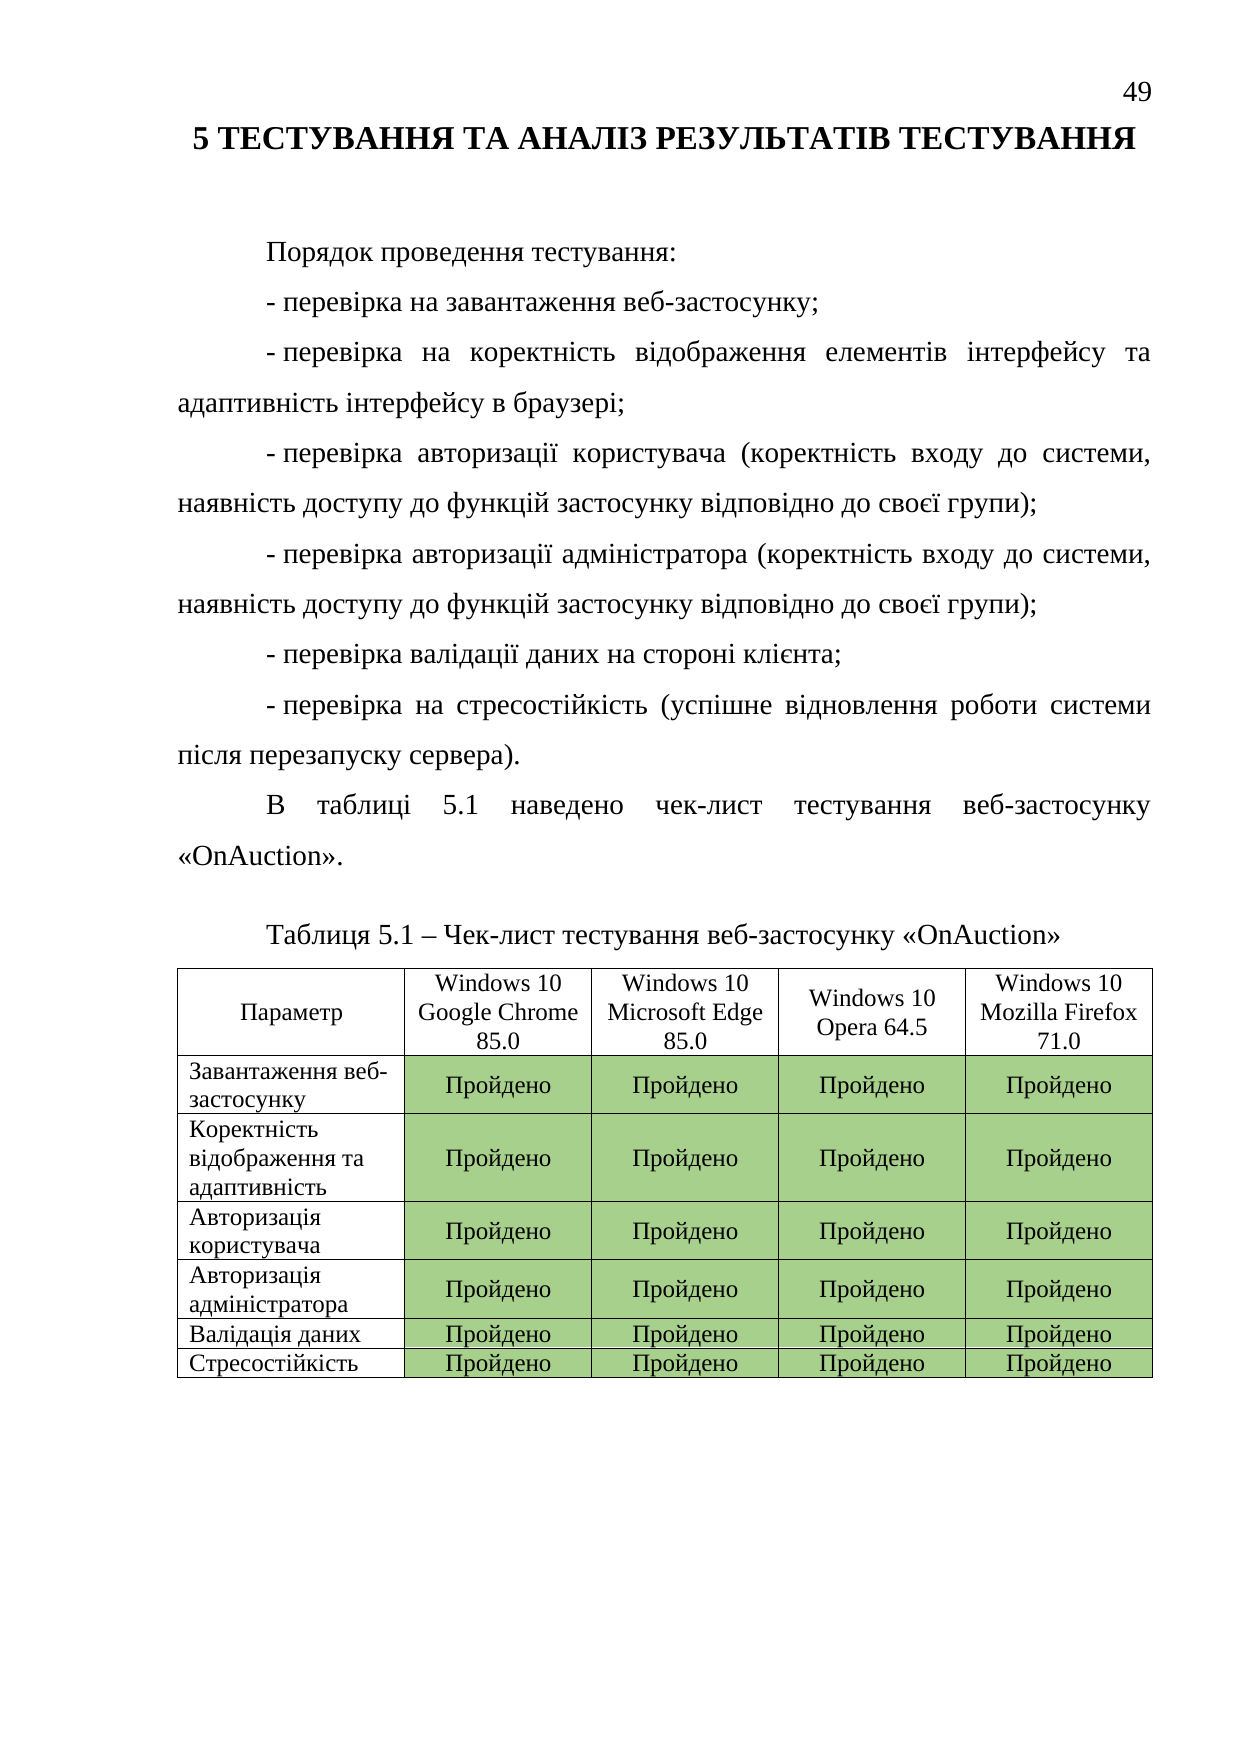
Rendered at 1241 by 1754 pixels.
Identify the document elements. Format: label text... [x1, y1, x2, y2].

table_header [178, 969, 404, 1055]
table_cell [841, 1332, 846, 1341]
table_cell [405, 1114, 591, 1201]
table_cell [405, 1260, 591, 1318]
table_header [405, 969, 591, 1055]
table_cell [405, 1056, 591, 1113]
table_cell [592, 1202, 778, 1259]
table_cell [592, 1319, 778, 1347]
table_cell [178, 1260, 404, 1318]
list перевірка на стресостійкість (успішне відновлення роботи системи після перезапуску сервера). [177, 687, 1152, 771]
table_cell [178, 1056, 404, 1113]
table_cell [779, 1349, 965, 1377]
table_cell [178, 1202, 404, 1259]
text Тестування та аналіз результатів тестування [177, 118, 1152, 156]
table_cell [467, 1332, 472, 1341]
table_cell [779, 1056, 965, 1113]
text В таблиці 5.1 наведено чек-лист тестування веб-застосунку «OnAuction». [177, 787, 1152, 871]
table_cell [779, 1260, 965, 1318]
text Порядок проведення тестування: [177, 234, 1152, 267]
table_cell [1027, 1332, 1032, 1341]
list перевірка авторизації адміністратора (коректність входу до системи, наявність доступу до функцій застосунку відповідно до своєї групи); [177, 536, 1152, 620]
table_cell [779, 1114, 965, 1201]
list перевірка на завантаження веб-застосунку; [177, 284, 1152, 318]
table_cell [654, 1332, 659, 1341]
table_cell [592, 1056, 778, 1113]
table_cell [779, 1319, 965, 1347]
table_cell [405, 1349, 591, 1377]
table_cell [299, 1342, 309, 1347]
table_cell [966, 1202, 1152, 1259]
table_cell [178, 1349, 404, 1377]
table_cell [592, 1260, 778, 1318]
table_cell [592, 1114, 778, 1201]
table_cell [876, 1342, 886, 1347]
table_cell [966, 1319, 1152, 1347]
list перевірка валідації даних на стороні клієнта; [177, 636, 1152, 670]
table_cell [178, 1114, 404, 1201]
text Таблиця 5.1 – Чек-лист тестування веб-застосунку «OnAuction» [177, 917, 1152, 951]
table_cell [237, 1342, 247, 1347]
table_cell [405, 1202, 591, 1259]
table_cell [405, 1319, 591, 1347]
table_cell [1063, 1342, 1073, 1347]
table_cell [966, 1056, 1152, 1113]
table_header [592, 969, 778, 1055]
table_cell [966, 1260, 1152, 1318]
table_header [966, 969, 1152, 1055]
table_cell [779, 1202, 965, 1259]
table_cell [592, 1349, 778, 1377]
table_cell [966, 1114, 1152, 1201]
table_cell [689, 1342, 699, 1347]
list перевірка авторизації користувача (коректність входу до системи, наявність доступу до функцій застосунку відповідно до своєї групи); [177, 435, 1152, 519]
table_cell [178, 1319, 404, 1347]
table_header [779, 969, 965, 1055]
list перевірка на коректність відображення елементів інтерфейсу та адаптивність інтерфейсу в браузері; [177, 334, 1152, 418]
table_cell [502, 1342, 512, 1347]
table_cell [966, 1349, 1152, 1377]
